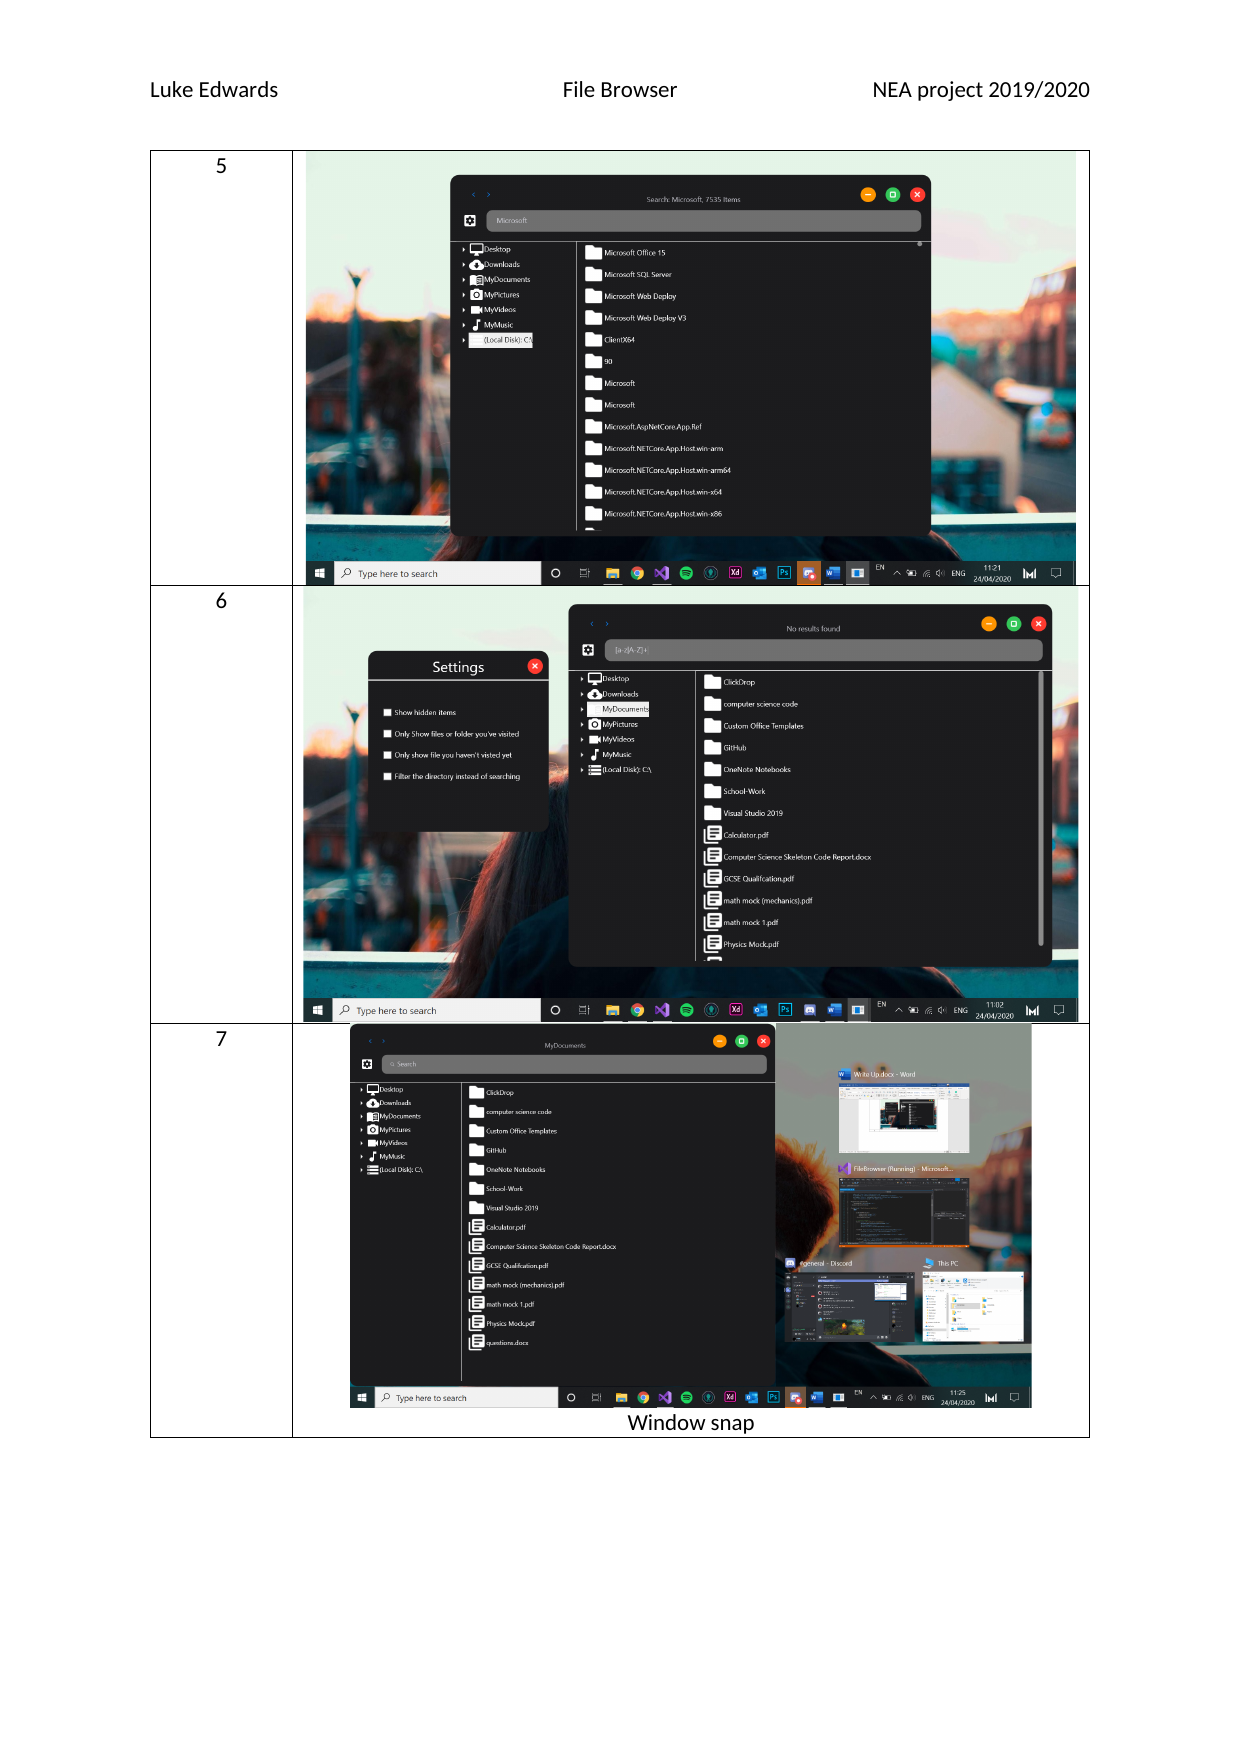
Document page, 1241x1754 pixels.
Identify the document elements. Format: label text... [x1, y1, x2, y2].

table_cell 5 [151, 151, 292, 585]
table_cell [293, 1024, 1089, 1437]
table_cell [1076, 151, 1089, 585]
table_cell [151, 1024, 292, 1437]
table_cell [293, 586, 1089, 1023]
picture [350, 1023, 1032, 1408]
picture [303, 586, 1079, 1022]
table_cell 6 [151, 586, 292, 1023]
table_cell [293, 151, 305, 585]
picture [305, 151, 1076, 585]
